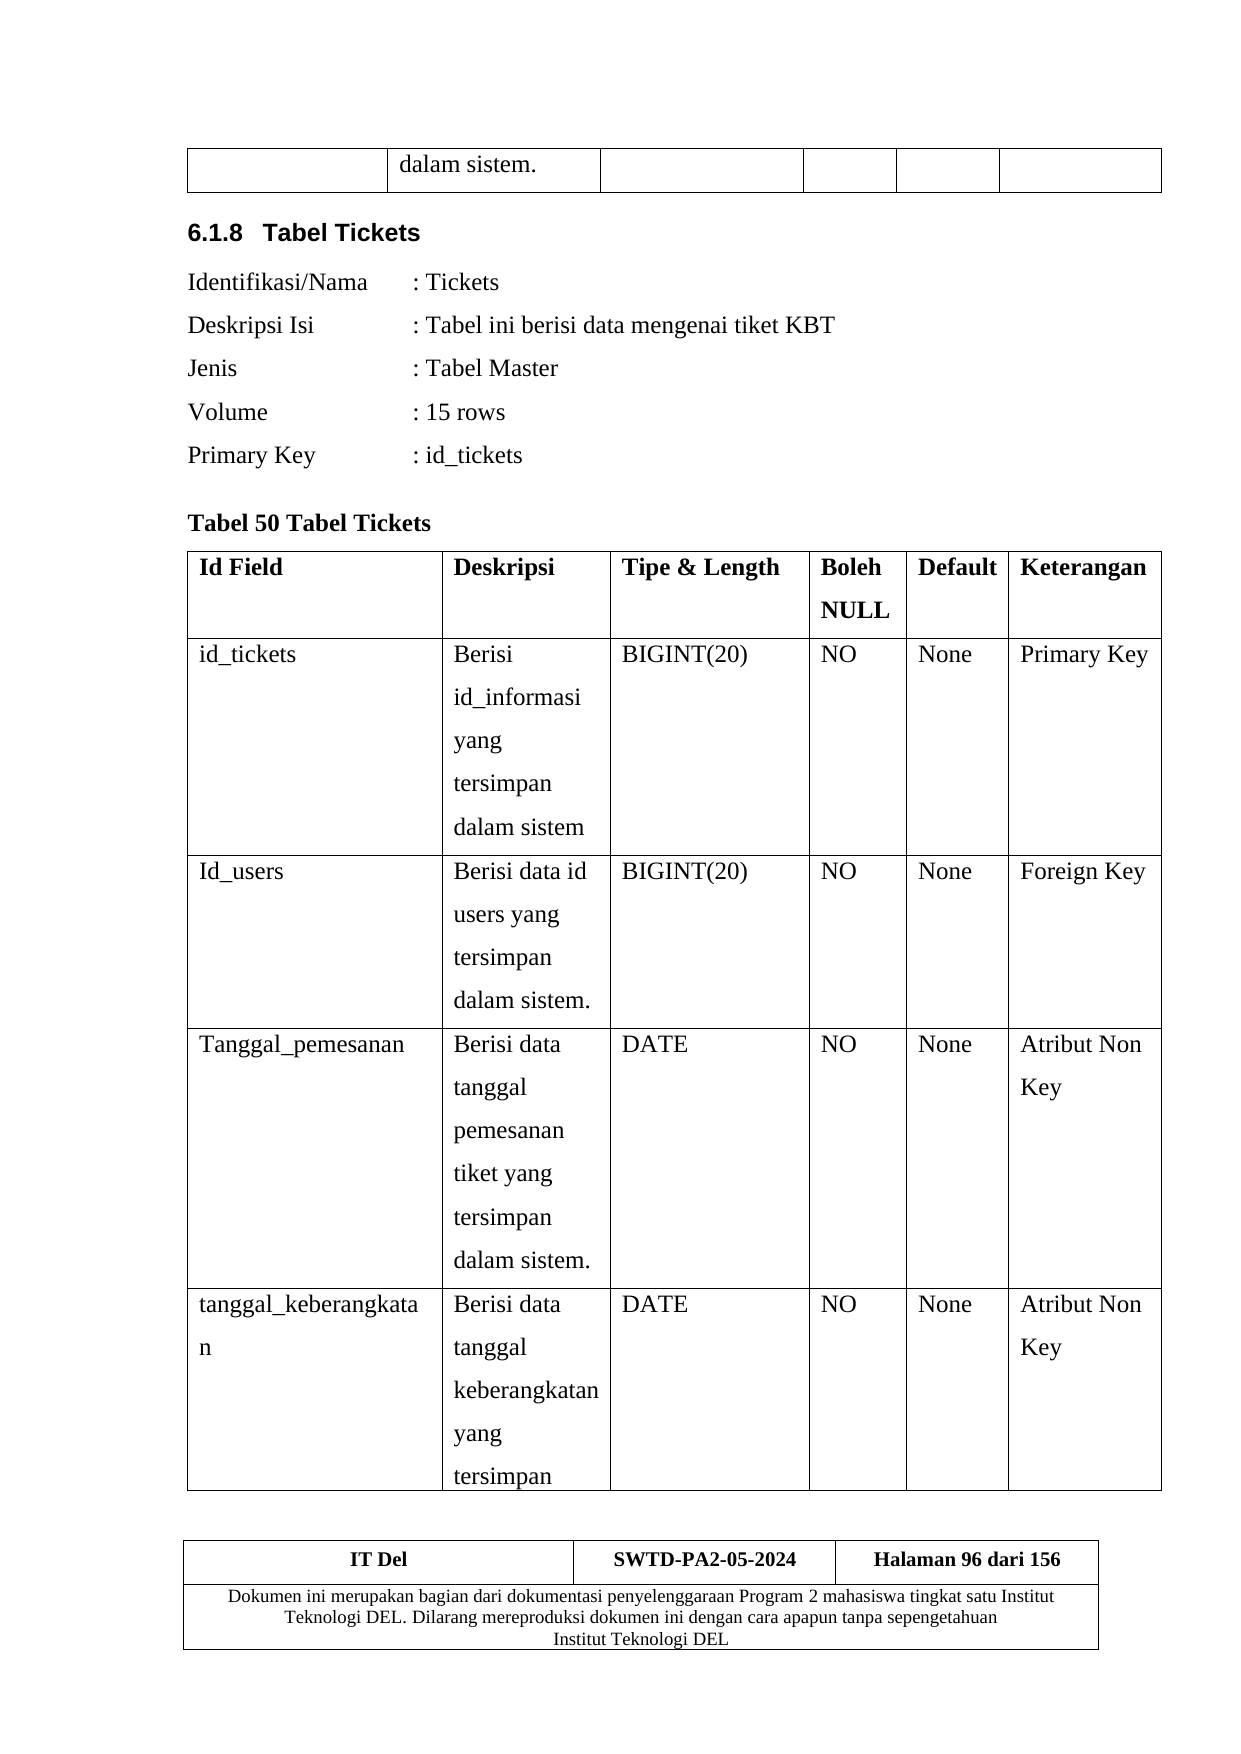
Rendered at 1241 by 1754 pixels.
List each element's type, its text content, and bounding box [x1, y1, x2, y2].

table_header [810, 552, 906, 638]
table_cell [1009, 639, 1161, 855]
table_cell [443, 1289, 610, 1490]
subtitle Tabel Tickets [187, 218, 1092, 247]
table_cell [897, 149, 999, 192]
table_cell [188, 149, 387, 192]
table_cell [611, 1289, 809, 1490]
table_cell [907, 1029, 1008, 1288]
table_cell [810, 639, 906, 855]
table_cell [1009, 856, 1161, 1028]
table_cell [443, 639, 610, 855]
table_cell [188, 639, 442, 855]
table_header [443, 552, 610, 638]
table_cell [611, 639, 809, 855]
text Primary Key : id_tickets [187, 440, 1092, 468]
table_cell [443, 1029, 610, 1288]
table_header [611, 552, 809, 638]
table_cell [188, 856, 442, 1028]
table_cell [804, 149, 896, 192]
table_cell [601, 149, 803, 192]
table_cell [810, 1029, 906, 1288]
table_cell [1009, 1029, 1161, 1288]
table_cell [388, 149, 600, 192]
text Jenis : Tabel Master [187, 353, 1092, 382]
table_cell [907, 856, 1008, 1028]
text Identifikasi/Nama : Tickets [187, 267, 1092, 296]
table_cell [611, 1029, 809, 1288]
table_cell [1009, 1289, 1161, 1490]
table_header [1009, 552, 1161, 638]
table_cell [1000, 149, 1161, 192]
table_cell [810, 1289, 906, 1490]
text Volume : 15 rows [187, 397, 1092, 425]
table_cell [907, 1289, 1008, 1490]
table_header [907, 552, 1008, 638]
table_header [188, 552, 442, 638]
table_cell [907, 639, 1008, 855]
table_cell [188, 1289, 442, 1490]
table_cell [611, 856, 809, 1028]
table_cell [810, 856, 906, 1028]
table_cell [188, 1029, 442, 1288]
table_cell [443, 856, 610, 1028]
text Deskripsi Isi : Tabel ini berisi data mengenai tiket KBT [187, 310, 1092, 339]
